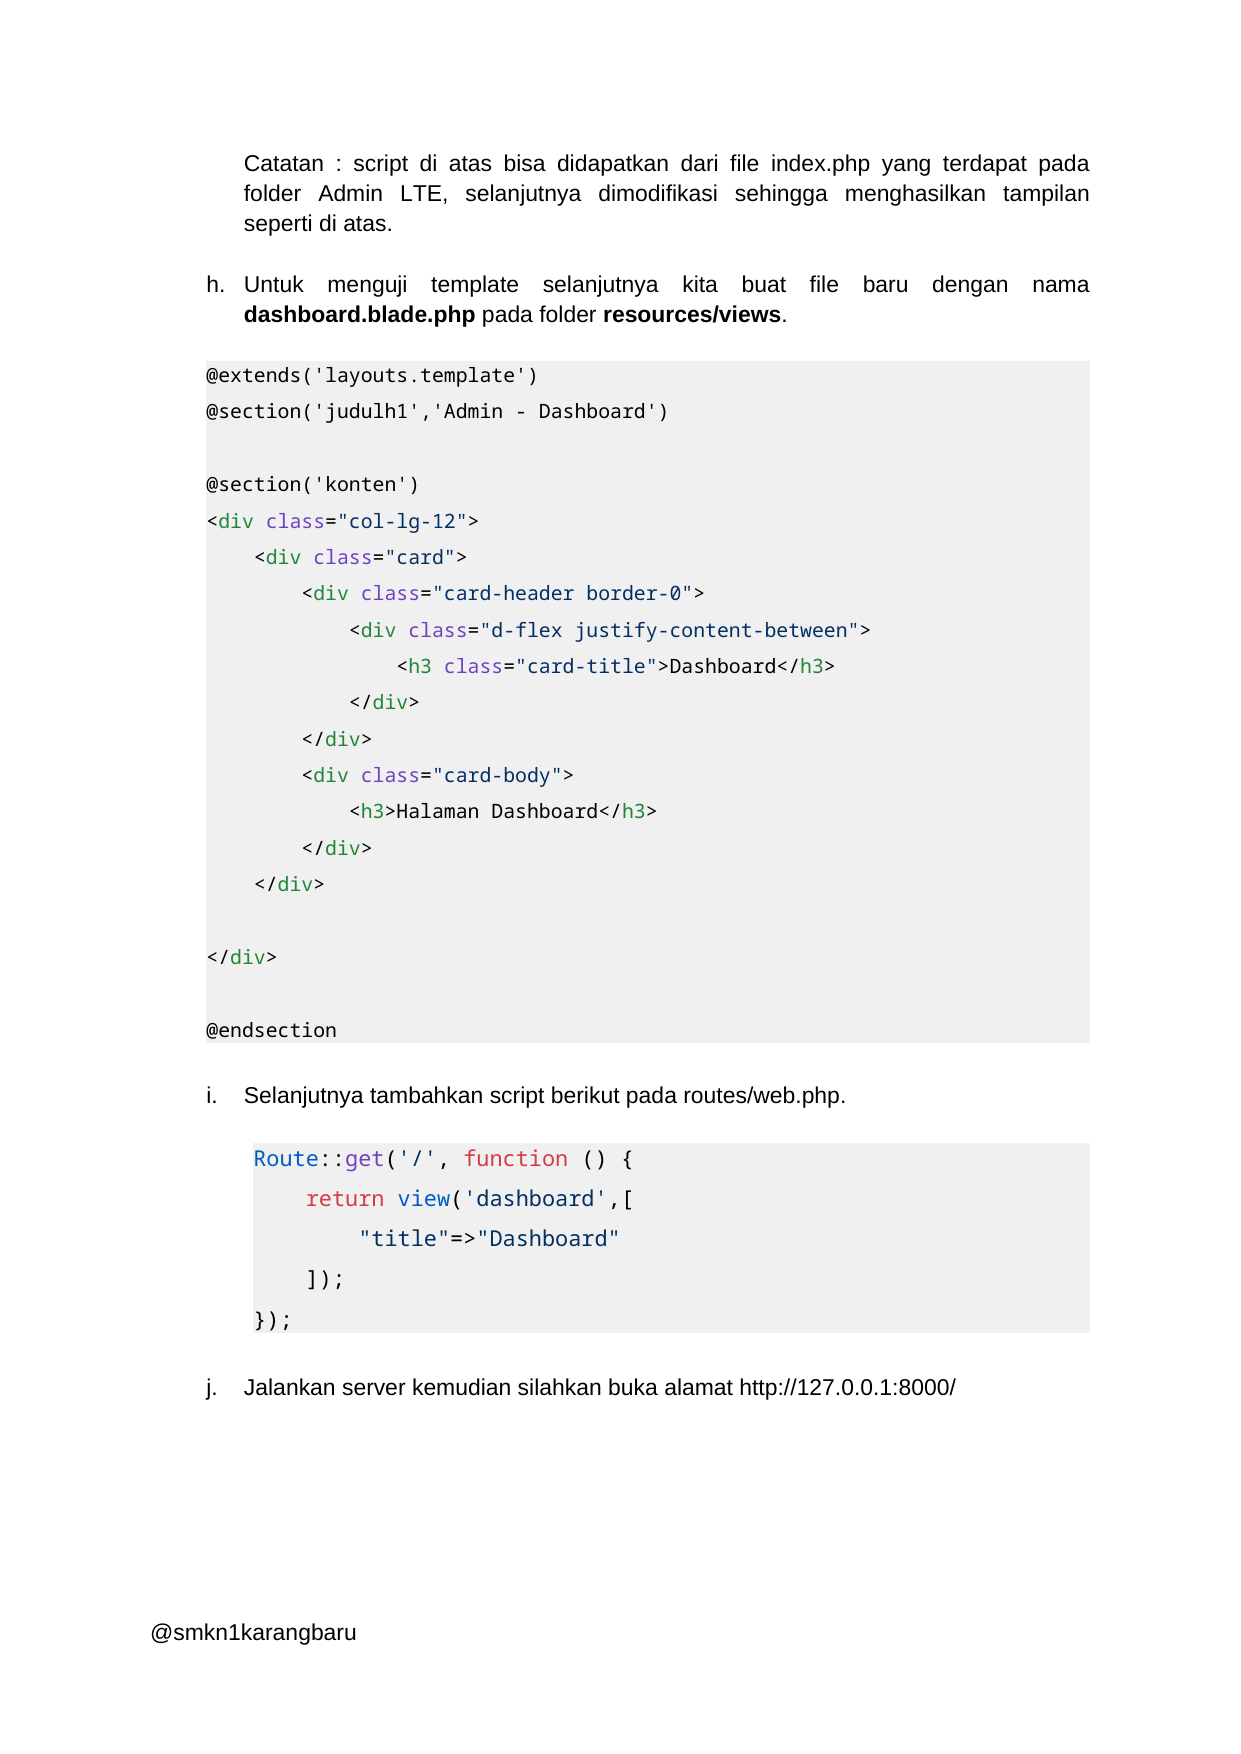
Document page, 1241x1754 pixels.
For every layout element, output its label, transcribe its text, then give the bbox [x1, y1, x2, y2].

text @extends('layouts.template') [206, 361, 1090, 388]
text }); [253, 1304, 1090, 1333]
list Selanjutnya tambahkan script berikut pada routes/web.php. [206, 1082, 1090, 1109]
text @section('konten') [206, 471, 1090, 497]
text </div> [206, 834, 1090, 861]
text <div class="card-header border-0"> [206, 579, 1090, 607]
text </div> [206, 725, 1090, 752]
text <h3 class="card-title">Dashboard</h3> [206, 652, 1090, 679]
text <div class="card"> [206, 543, 1090, 570]
text <div class="col-lg-12"> [206, 507, 1090, 534]
text Catatan : script di atas bisa didapatkan dari file index.php yang terdapat pada folder Admin LTE, selanjutnya dimodifikasi sehingga menghasilkan tampilan seperti di atas. [244, 150, 1090, 237]
text <h3>Halaman Dashboard</h3> [206, 798, 1090, 825]
text </div> [206, 943, 1090, 970]
text </div> [206, 689, 1090, 716]
text @endsection [206, 1016, 1090, 1043]
list Jalankan server kemudian silahkan buka alamat http://127.0.0.1:8000/ [206, 1374, 1090, 1400]
text "title"=>"Dashboard" [253, 1223, 1090, 1253]
text <div class="card-body"> [206, 761, 1090, 788]
text </div> [206, 870, 1090, 897]
text ]); [253, 1263, 1090, 1293]
text <div class="d-flex justify-content-between"> [206, 616, 1090, 643]
text Route::get('/', function () { [253, 1143, 1090, 1173]
text @section('judulh1','Admin - Dashboard') [206, 398, 1090, 425]
list Untuk menguji template selanjutnya kita buat file baru dengan nama dashboard.blade.php pada folder resources/views. [206, 271, 1090, 327]
text return view('dashboard',[ [253, 1183, 1090, 1213]
